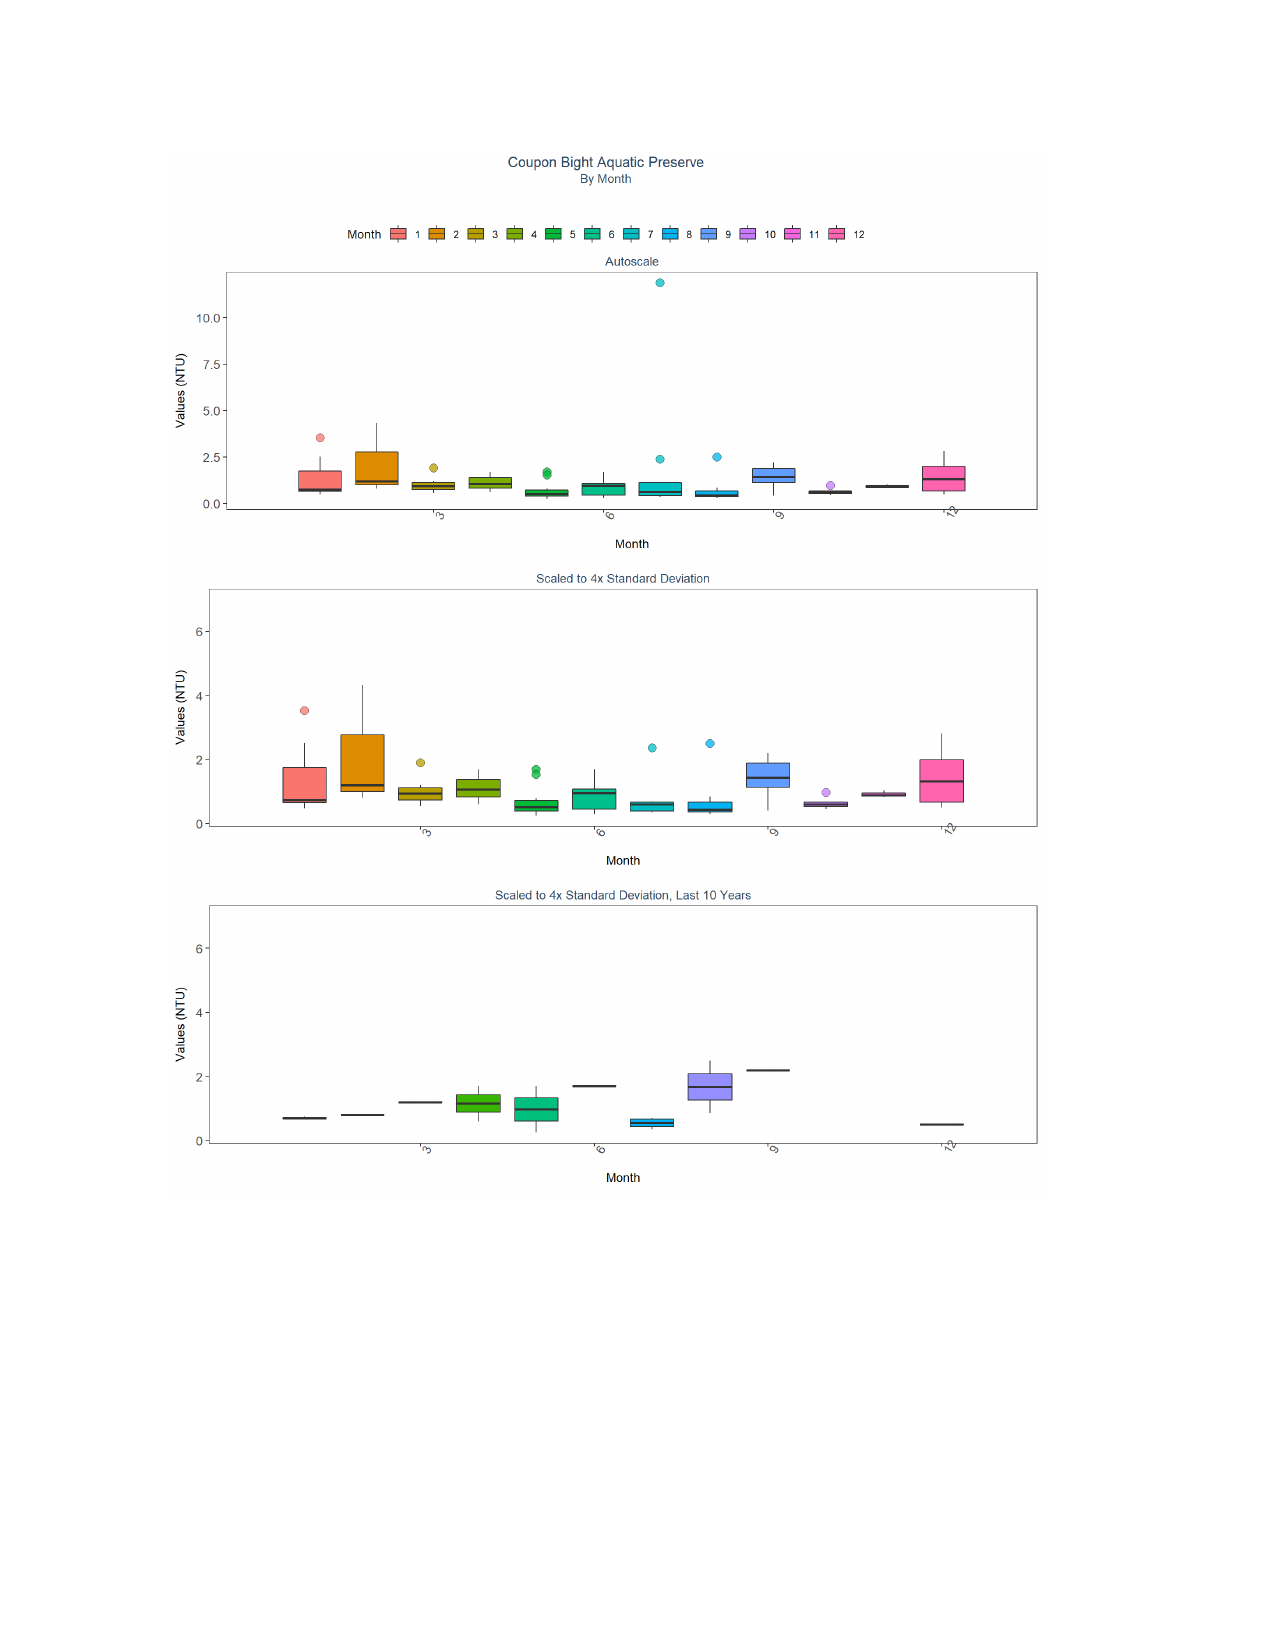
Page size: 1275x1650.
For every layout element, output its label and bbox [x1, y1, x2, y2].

picture [168, 150, 1044, 1200]
